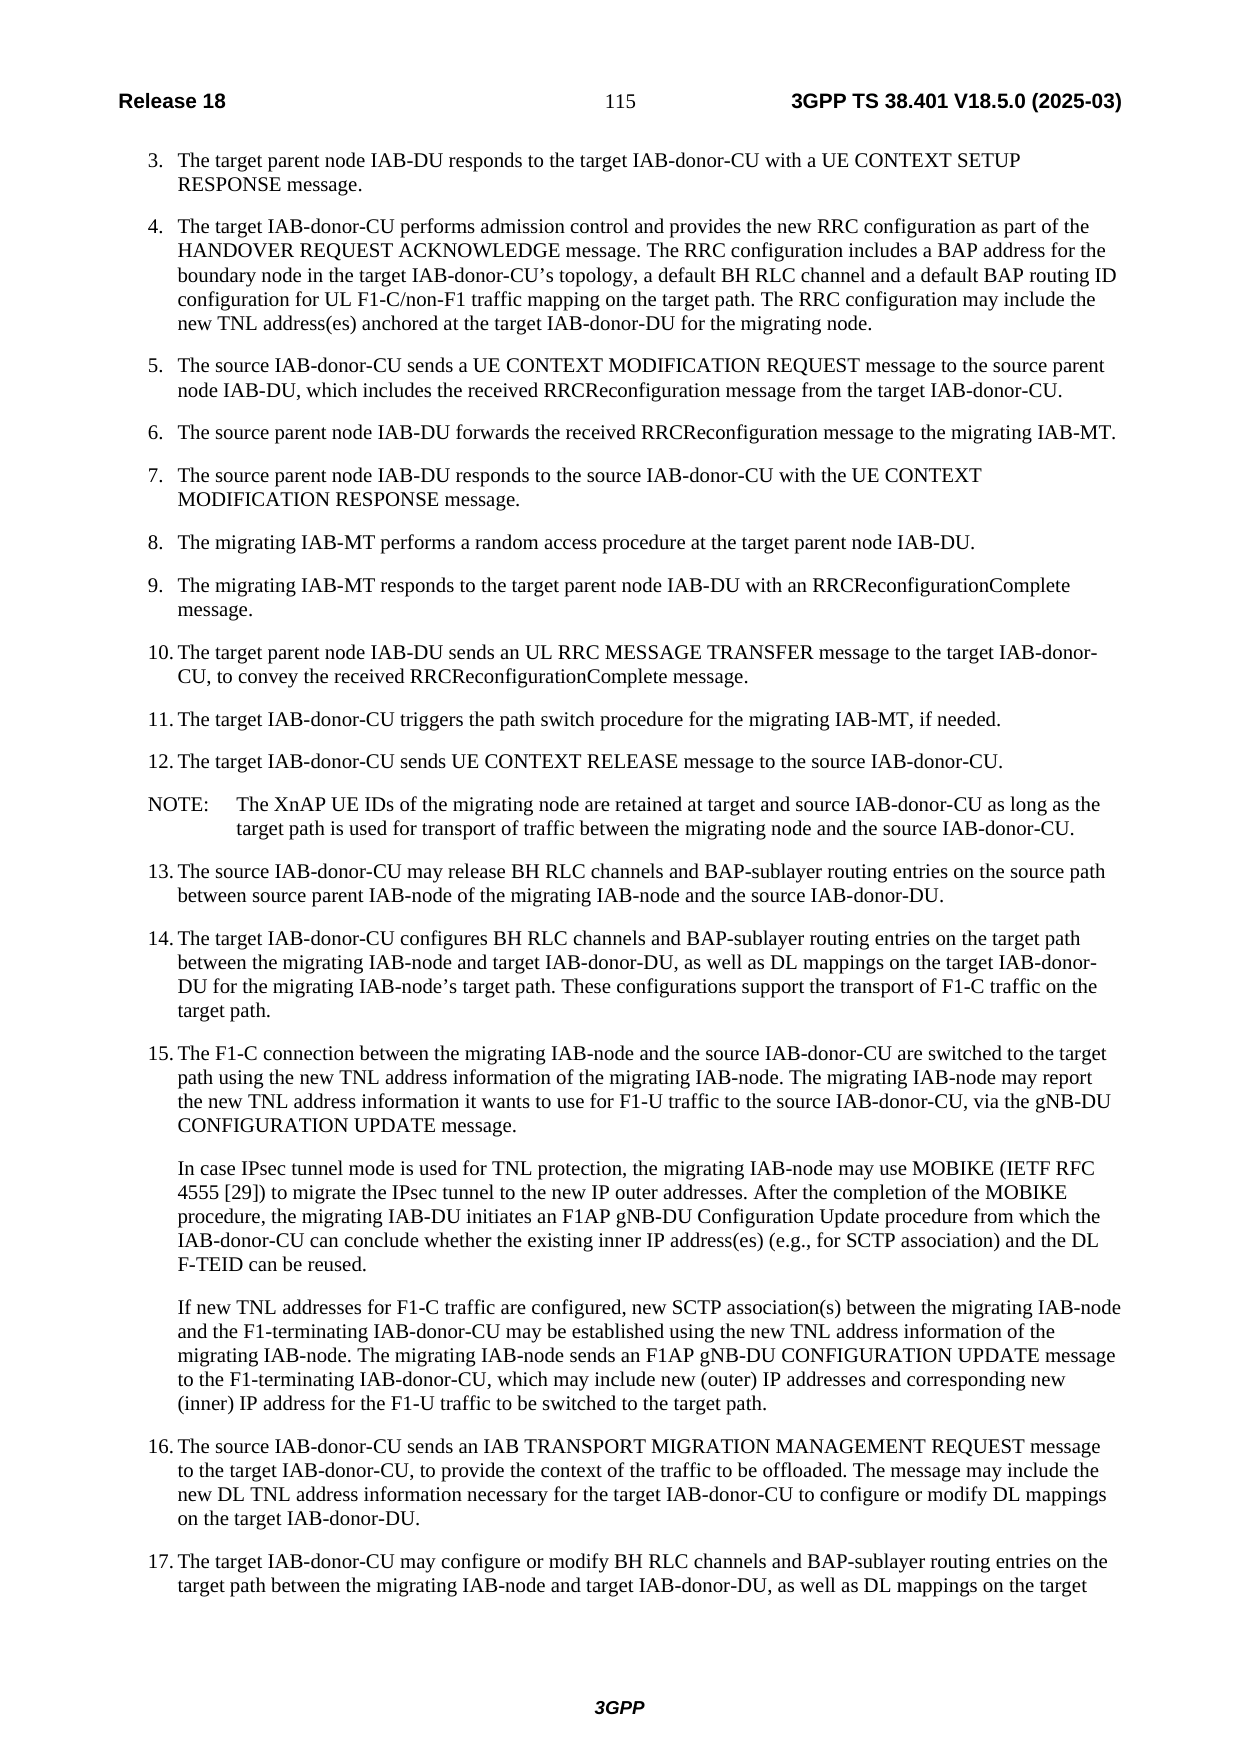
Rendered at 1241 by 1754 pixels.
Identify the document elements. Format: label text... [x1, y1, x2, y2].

text 12. The target IAB-donor-CU sends UE CONTEXT RELEASE message to the source IAB-donor-CU. [148, 749, 1122, 773]
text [148, 1549, 1122, 1597]
text 13. The source IAB-donor-CU may release BH RLC channels and BAP-sublayer routing entries on the source path between source parent IAB-node of the migrating IAB-node and the source IAB-donor-DU. [148, 859, 1122, 907]
text 15. The F1-C connection between the migrating IAB-node and the source IAB-donor-CU are switched to the target path using the new TNL address information of the migrating IAB-node. The migrating IAB-node may report the new TNL address information it wants to use for F1-U traffic to the source IAB-donor-CU, via the gNB-DU CONFIGURATION UPDATE message. [148, 1041, 1122, 1137]
text 10. The target parent node IAB-DU sends an UL RRC MESSAGE TRANSFER message to the target IAB-donor-CU, to convey the received RRCReconfigurationComplete message. [148, 640, 1122, 688]
text 5. The source IAB-donor-CU sends a UE CONTEXT MODIFICATION REQUEST message to the source parent node IAB-DU, which includes the received RRCReconfiguration message from the target IAB-donor-CU. [148, 353, 1122, 402]
text NOTE: The XnAP UE IDs of the migrating node are retained at target and source IAB-donor-CU as long as the target path is used for transport of traffic between the migrating node and the source IAB-donor-CU. [148, 792, 1122, 840]
text 7. The source parent node IAB-DU responds to the source IAB-donor-CU with the UE CONTEXT MODIFICATION RESPONSE message. [148, 463, 1122, 511]
text 9. The migrating IAB-MT responds to the target parent node IAB-DU with an RRCReconfigurationComplete message. [148, 573, 1122, 621]
text 4. The target IAB-donor-CU performs admission control and provides the new RRC configuration as part of the HANDOVER REQUEST ACKNOWLEDGE message. The RRC configuration includes a BAP address for the boundary node in the target IAB-donor-CU’s topology, a default BH RLC channel and a default BAP routing ID configuration for UL F1-C/non-F1 traffic mapping on the target path. The RRC configuration may include the new TNL address(es) anchored at the target IAB-donor-DU for the migrating node. [148, 214, 1122, 335]
text 14. The target IAB-donor-CU configures BH RLC channels and BAP-sublayer routing entries on the target path between the migrating IAB-node and target IAB-donor-DU, as well as DL mappings on the target IAB-donor-DU for the migrating IAB-node’s target path. These configurations support the transport of F1-C traffic on the target path. [148, 926, 1122, 1022]
text 11. The target IAB-donor-CU triggers the path switch procedure for the migrating IAB-MT, if needed. [148, 707, 1122, 731]
text 6. The source parent node IAB-DU forwards the received RRCReconfiguration message to the migrating IAB-MT. [148, 420, 1122, 444]
text 3. The target parent node IAB-DU responds to the target IAB-donor-CU with a UE CONTEXT SETUP RESPONSE message. [148, 147, 1122, 196]
text In case IPsec tunnel mode is used for TNL protection, the migrating IAB-node may use MOBIKE (IETF RFC 4555 [29]) to migrate the IPsec tunnel to the new IP outer addresses. After the completion of the MOBIKE procedure, the migrating IAB-DU initiates an F1AP gNB-DU Configuration Update procedure from which the IAB-donor-CU can conclude whether the existing inner IP address(es) (e.g., for SCTP association) and the DL F-TEID can be reused. [148, 1156, 1122, 1276]
text 16. The source IAB-donor-CU sends an IAB TRANSPORT MIGRATION MANAGEMENT REQUEST message to the target IAB-donor-CU, to provide the context of the traffic to be offloaded. The message may include the new DL TNL address information necessary for the target IAB-donor-CU to configure or modify DL mappings on the target IAB-donor-DU. [148, 1434, 1122, 1530]
text 8. The migrating IAB-MT performs a random access procedure at the target parent node IAB-DU. [148, 530, 1122, 554]
text If new TNL addresses for F1-C traffic are configured, new SCTP association(s) between the migrating IAB-node and the F1-terminating IAB-donor-CU may be established using the new TNL address information of the migrating IAB-node. The migrating IAB-node sends an F1AP gNB-DU CONFIGURATION UPDATE message to the F1-terminating IAB-donor-CU, which may include new (outer) IP addresses and corresponding new (inner) IP address for the F1-U traffic to be switched to the target path. [148, 1295, 1122, 1415]
